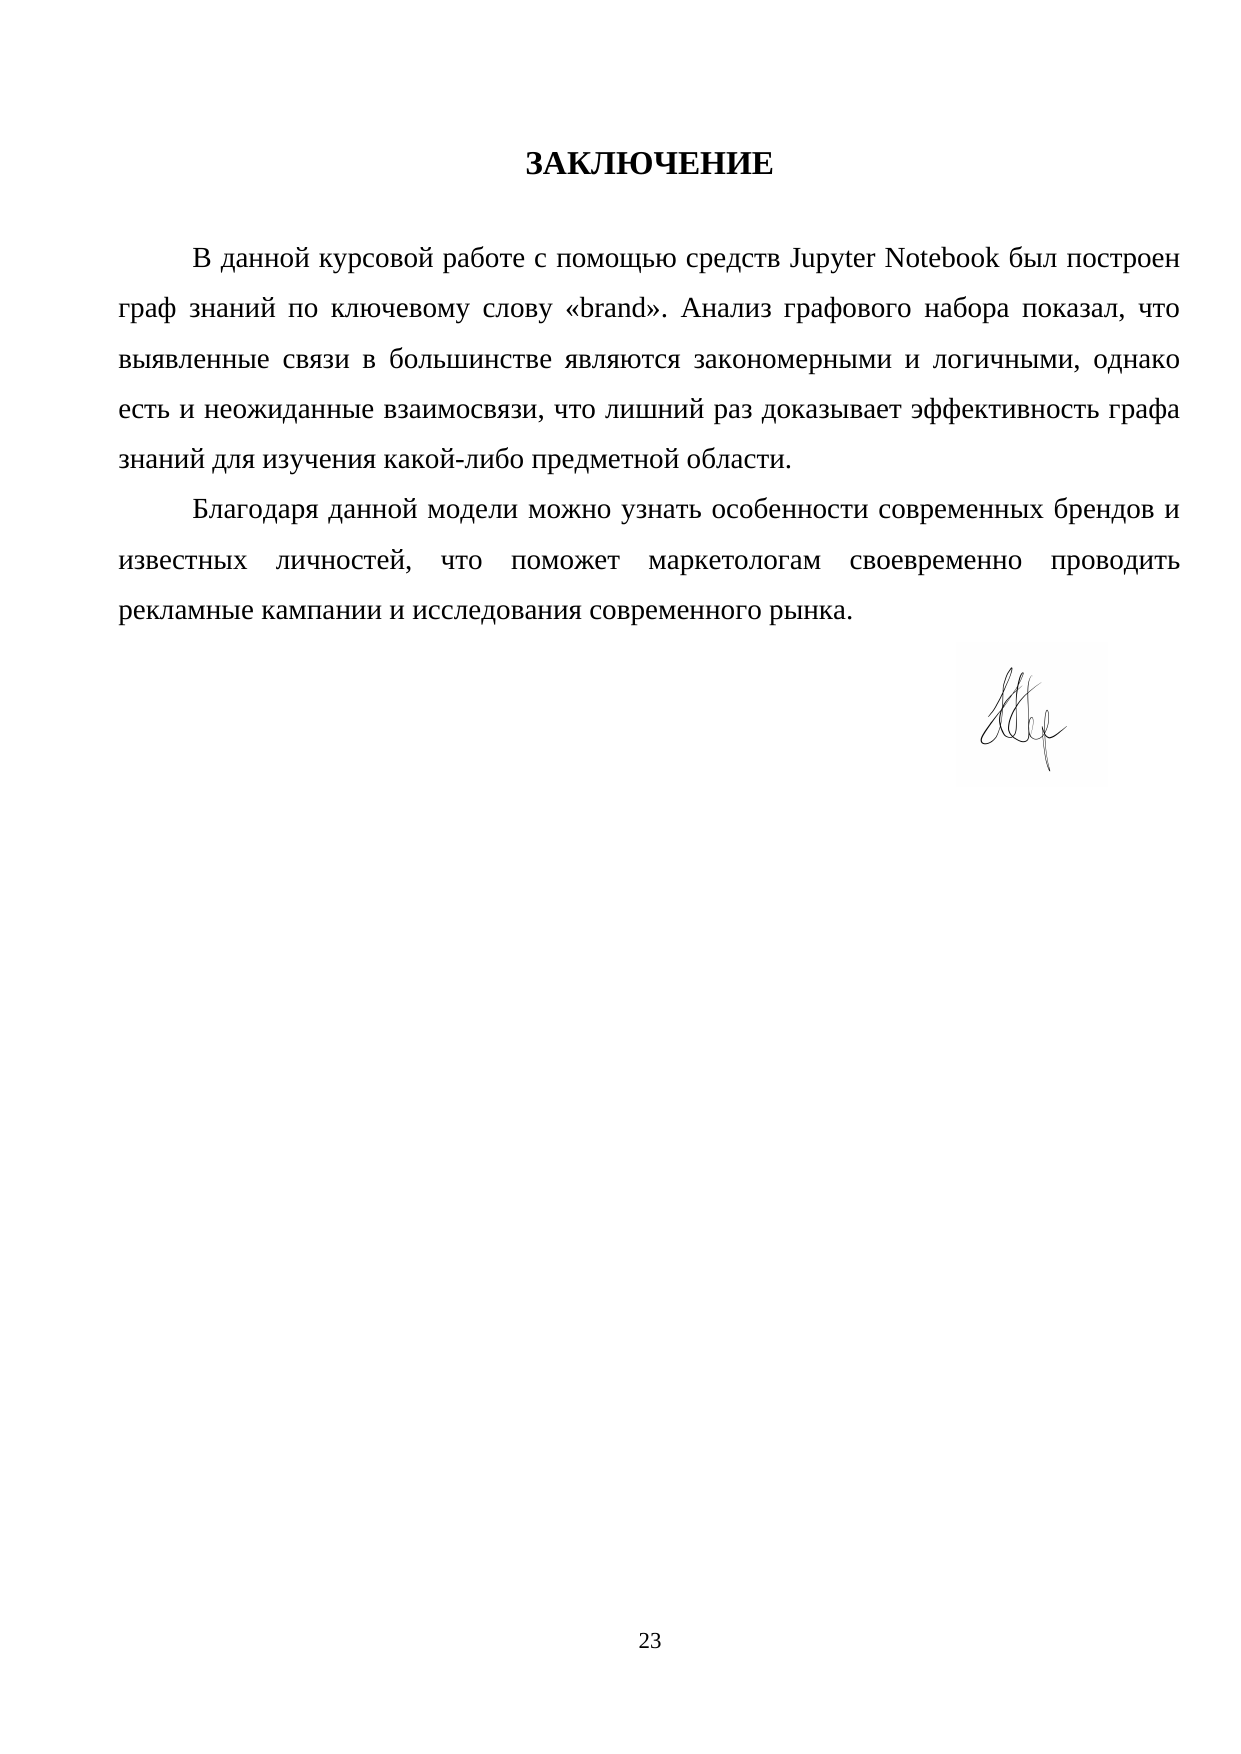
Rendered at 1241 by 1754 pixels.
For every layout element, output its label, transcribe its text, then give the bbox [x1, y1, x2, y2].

text Благодаря данной модели можно узнать особенности современных брендов и известных личностей, что поможет маркетологам своевременно проводить рекламные кампании и исследования современного рынка. [118, 492, 1181, 626]
picture [956, 642, 1108, 787]
text В данной курсовой работе с помощью средств Jupyter Notebook был построен граф знаний по ключевому слову «brand». Анализ графового набора показал, что выявленные связи в большинстве являются закономерными и логичными, однако есть и неожиданные взаимосвязи, что лишний раз доказывает эффективность графа знаний для изучения какой-либо предметной области. [118, 240, 1181, 475]
subtitle ЗАКЛЮЧЕНИЕ [118, 143, 1181, 181]
